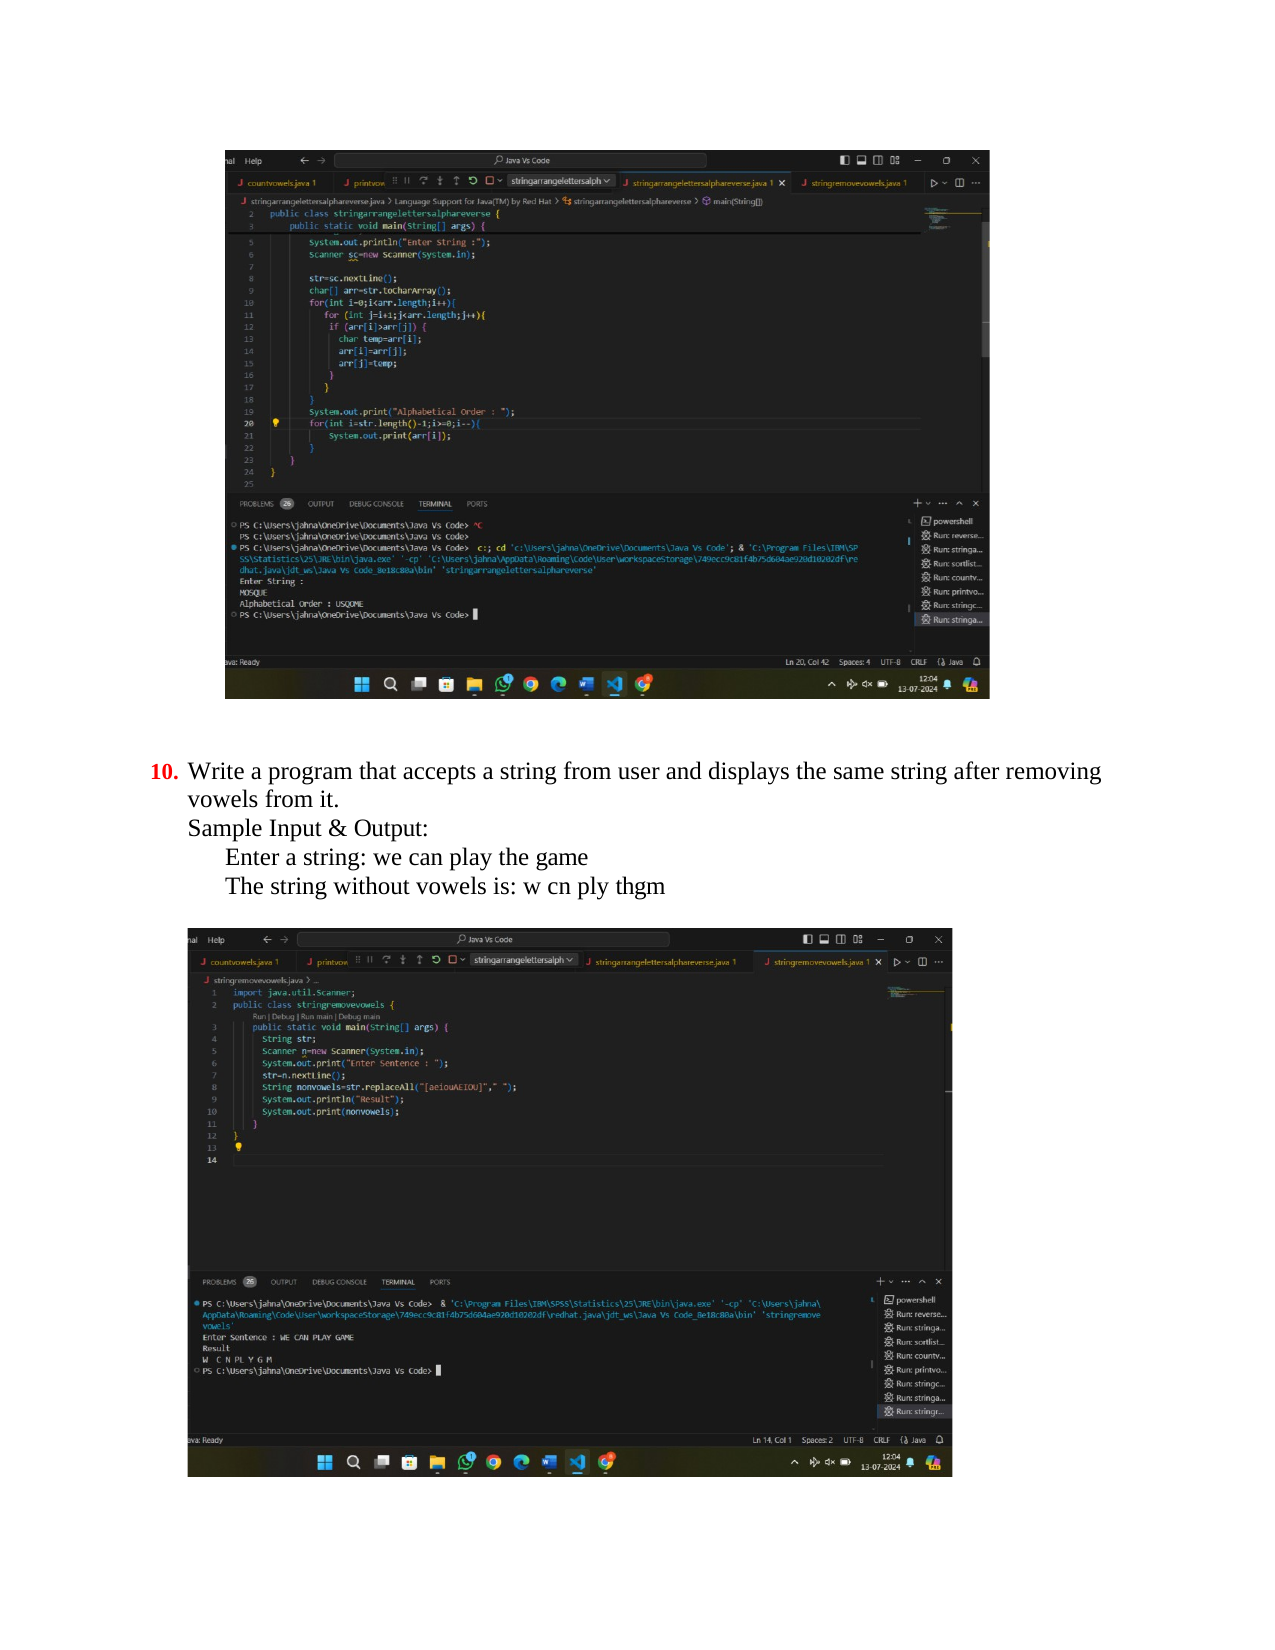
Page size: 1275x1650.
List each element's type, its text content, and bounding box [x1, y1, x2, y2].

picture [225, 150, 990, 699]
text Sample Input & Output: [187, 813, 1225, 842]
text The string without vowels is: w cn ply thgm [225, 871, 1225, 900]
text Enter a string: we can play the game [225, 842, 1225, 871]
list Write a program that accepts a string from user and displays the same string after removing vowels from it. [150, 756, 1124, 813]
picture [187, 928, 953, 1477]
